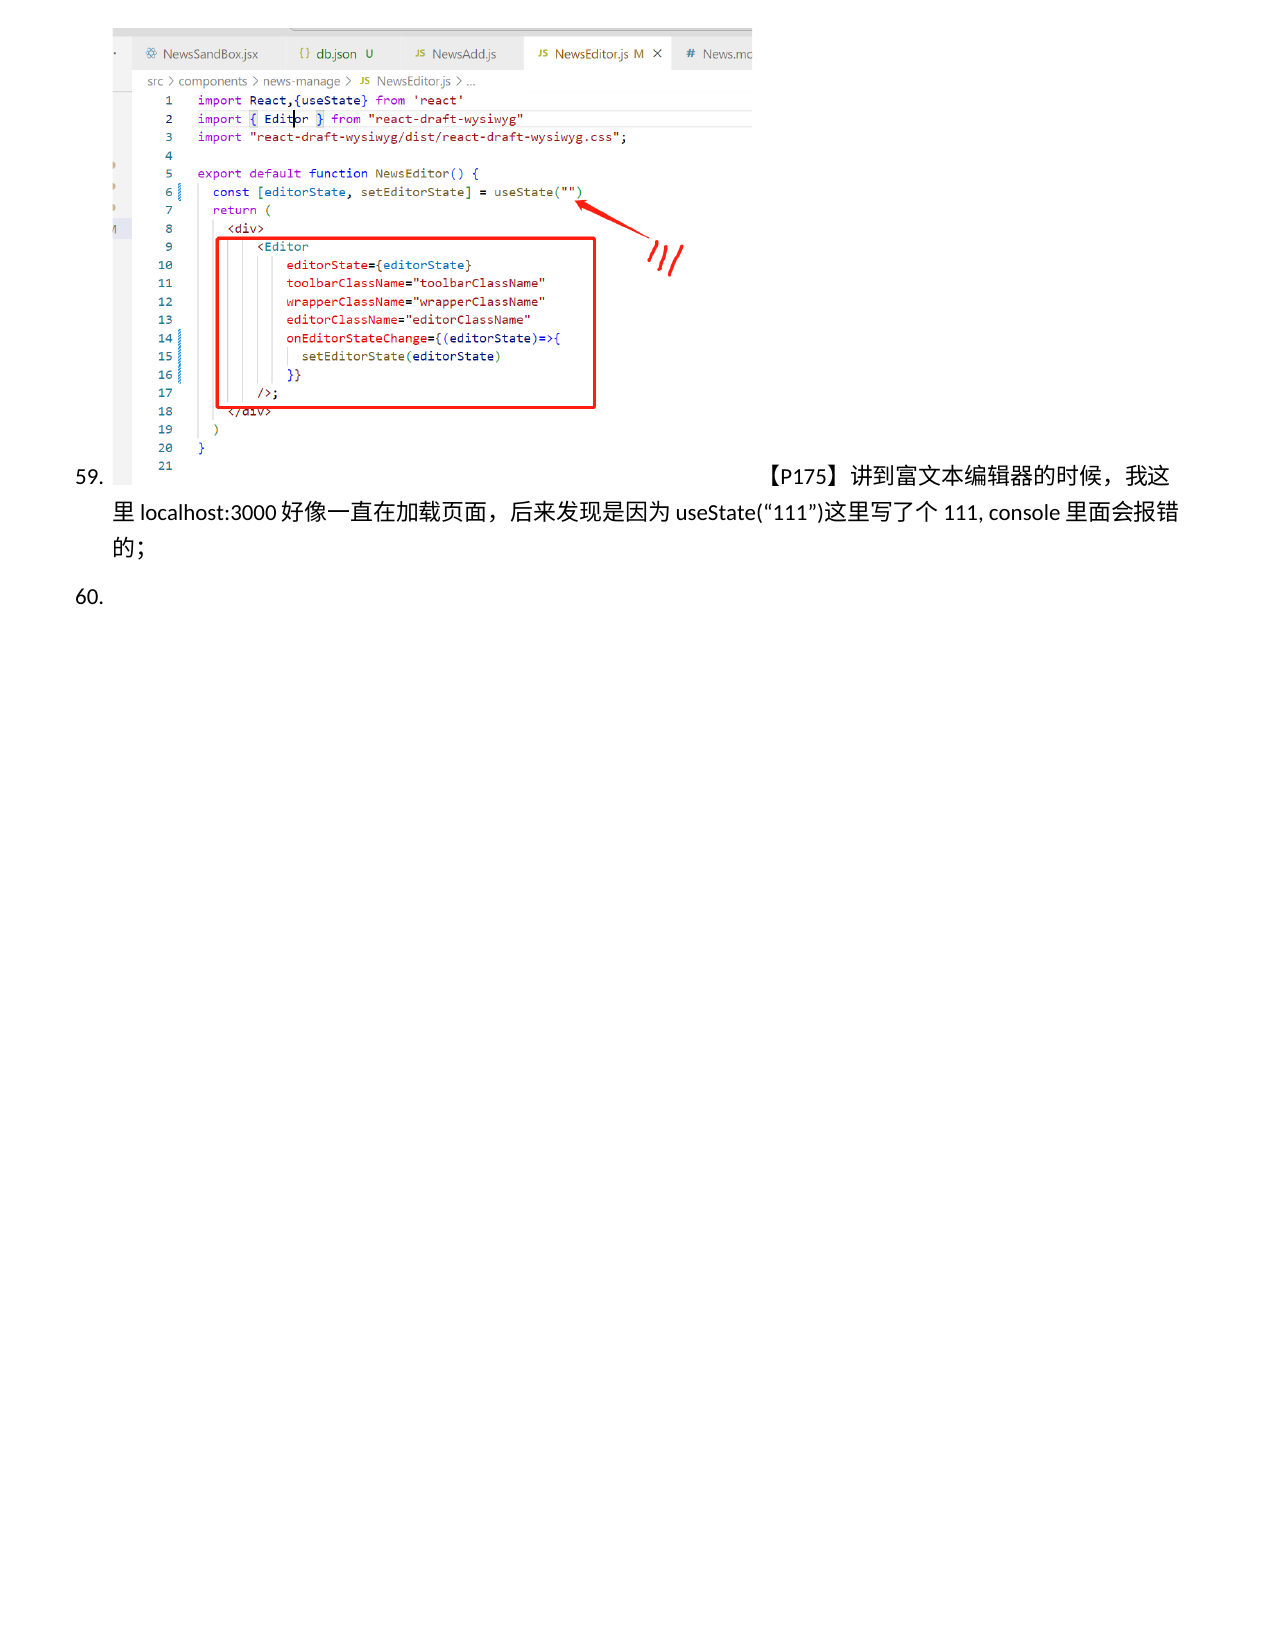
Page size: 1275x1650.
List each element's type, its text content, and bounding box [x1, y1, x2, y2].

picture [112, 28, 753, 485]
